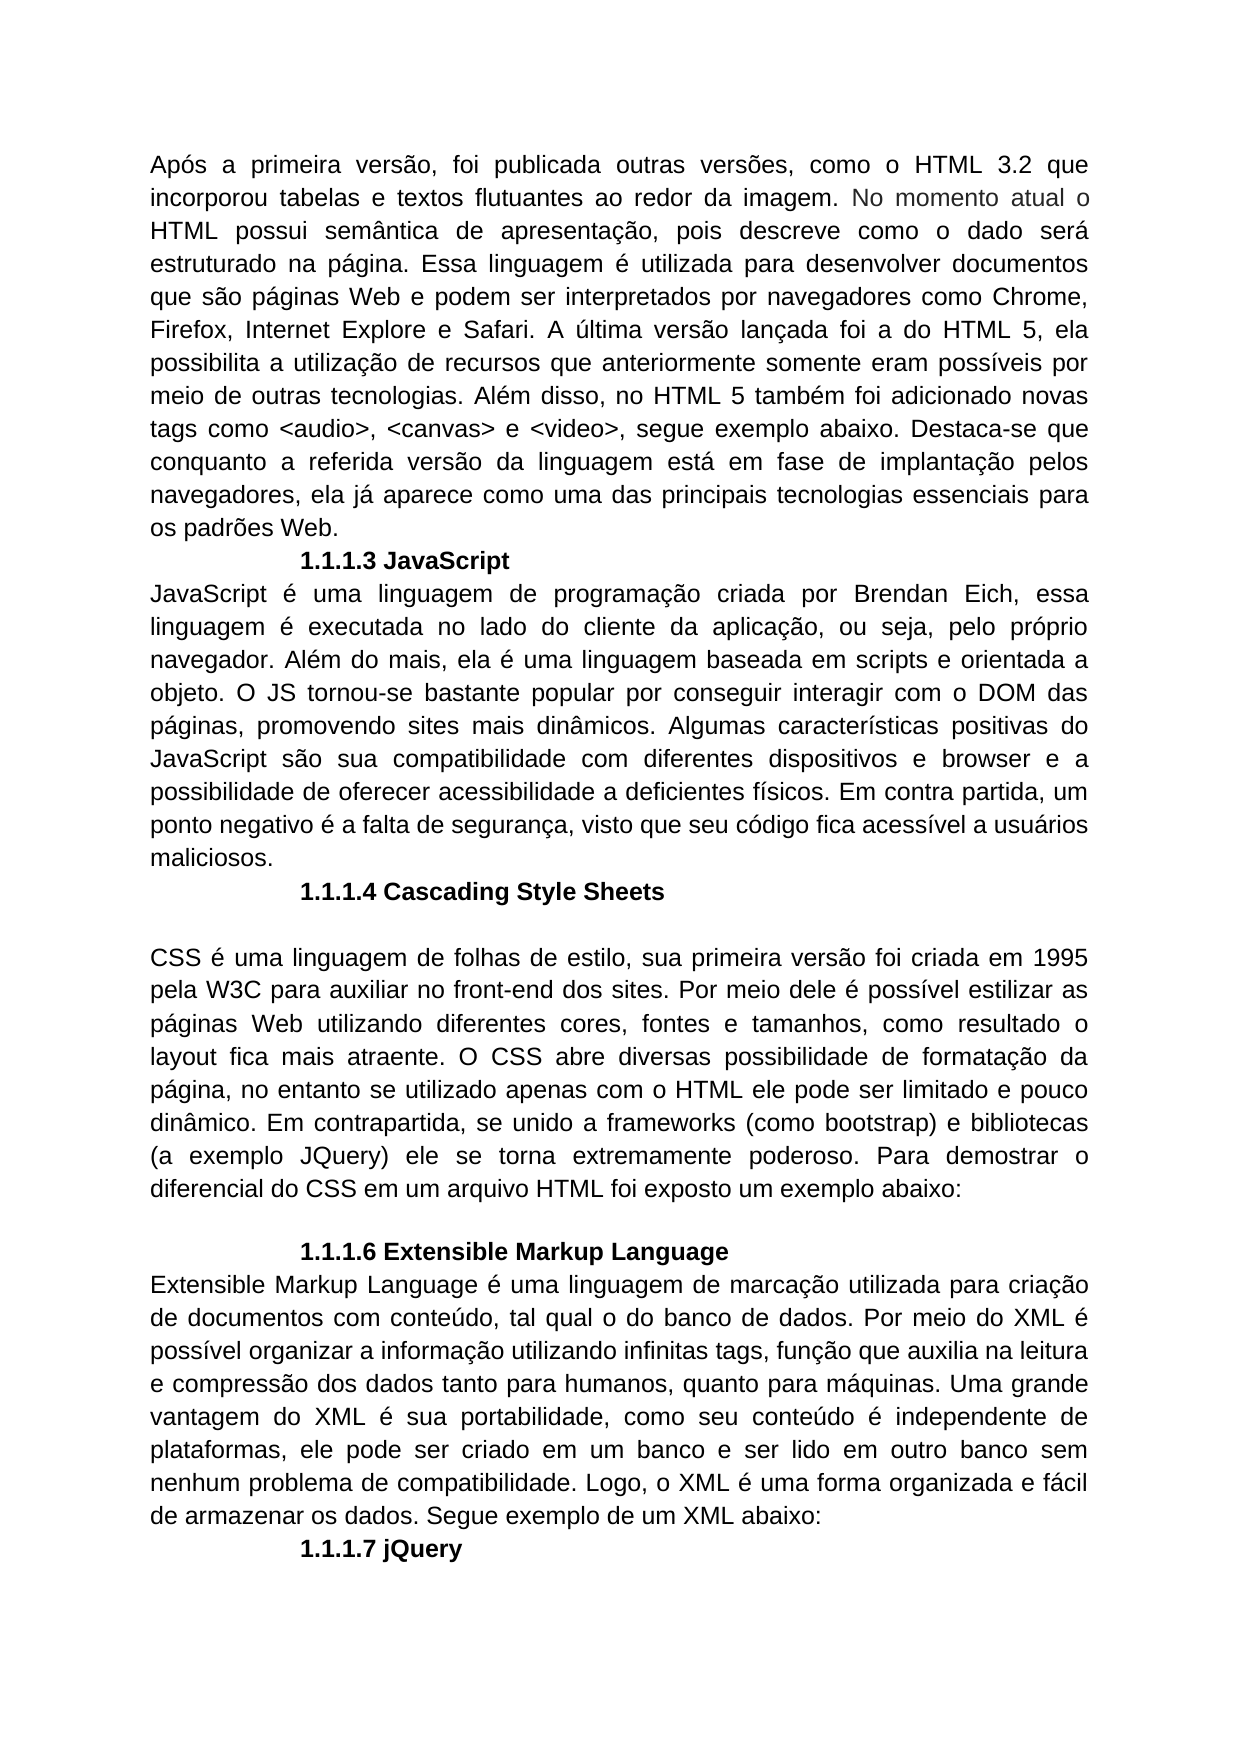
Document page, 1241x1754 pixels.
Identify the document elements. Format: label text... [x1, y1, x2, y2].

text JavaScript é uma linguagem de programação criada por Brendan Eich, essa linguagem é executada no lado do cliente da aplicação, ou seja, pelo próprio navegador. Além do mais, ela é uma linguagem baseada em scripts e orientada a objeto. O JS tornou-se bastante popular por conseguir interagir com o DOM das páginas, promovendo sites mais dinâmicos. Algumas características positivas do JavaScript são sua compatibilidade com diferentes dispositivos e browser e a possibilidade de oferecer acessibilidade a deficientes físicos. Em contra partida, um ponto negativo é a falta de segurança, visto que seu código fica acessível a usuários maliciosos. [150, 579, 1090, 872]
text 1.1.1.4 Cascading Style Sheets [225, 876, 1090, 905]
text 1.1.1.7 jQuery [225, 1534, 1090, 1563]
text CSS é uma linguagem de folhas de estilo, sua primeira versão foi criada em 1995 pela W3C para auxiliar no front-end dos sites. Por meio dele é possível estilizar as páginas Web utilizando diferentes cores, fontes e tamanhos, como resultado o layout fica mais atraente. O CSS abre diversas possibilidade de formatação da página, no entanto se utilizado apenas com o HTML ele pode ser limitado e pouco dinâmico. Em contrapartida, se unido a frameworks (como bootstrap) e bibliotecas (a exemplo JQuery) ele se torna extremamente poderoso. Para demostrar o diferencial do CSS em um arquivo HTML foi exposto um exemplo abaixo: [150, 942, 1090, 1202]
text 1.1.1.3 JavaScript [225, 546, 1090, 575]
text Após a primeira versão, foi publicada outras versões, como o HTML 3.2 que incorporou tabelas e textos flutuantes ao redor da imagem. No momento atual o HTML possui semântica de apresentação, pois descreve como o dado será estruturado na página. Essa linguagem é utilizada para desenvolver documentos que são páginas Web e podem ser interpretados por navegadores como Chrome, Firefox, Internet Explore e Safari. A última versão lançada foi a do HTML 5, ela possibilita a utilização de recursos que anteriormente somente eram possíveis por meio de outras tecnologias. Além disso, no HTML 5 também foi adicionado novas tags como <audio>, <canvas> e <video>, segue exemplo abaixo. Destaca-se que conquanto a referida versão da linguagem está em fase de implantação pelos navegadores, ela já aparece como uma das principais tecnologias essenciais para os padrões Web. [150, 150, 1090, 542]
text Extensible Markup Language é uma linguagem de marcação utilizada para criação de documentos com conteúdo, tal qual o do banco de dados. Por meio do XML é possível organizar a informação utilizando infinitas tags, função que auxilia na leitura e compressão dos dados tanto para humanos, quanto para máquinas. Uma grande vantagem do XML é sua portabilidade, como seu conteúdo é independente de plataformas, ele pode ser criado em um banco e ser lido em outro banco sem nenhum problema de compatibilidade. Logo, o XML é uma forma organizada e fácil de armazenar os dados. Segue exemplo de um XML abaixo: [150, 1270, 1090, 1530]
text 1.1.1.6 Extensible Markup Language [225, 1237, 1090, 1266]
